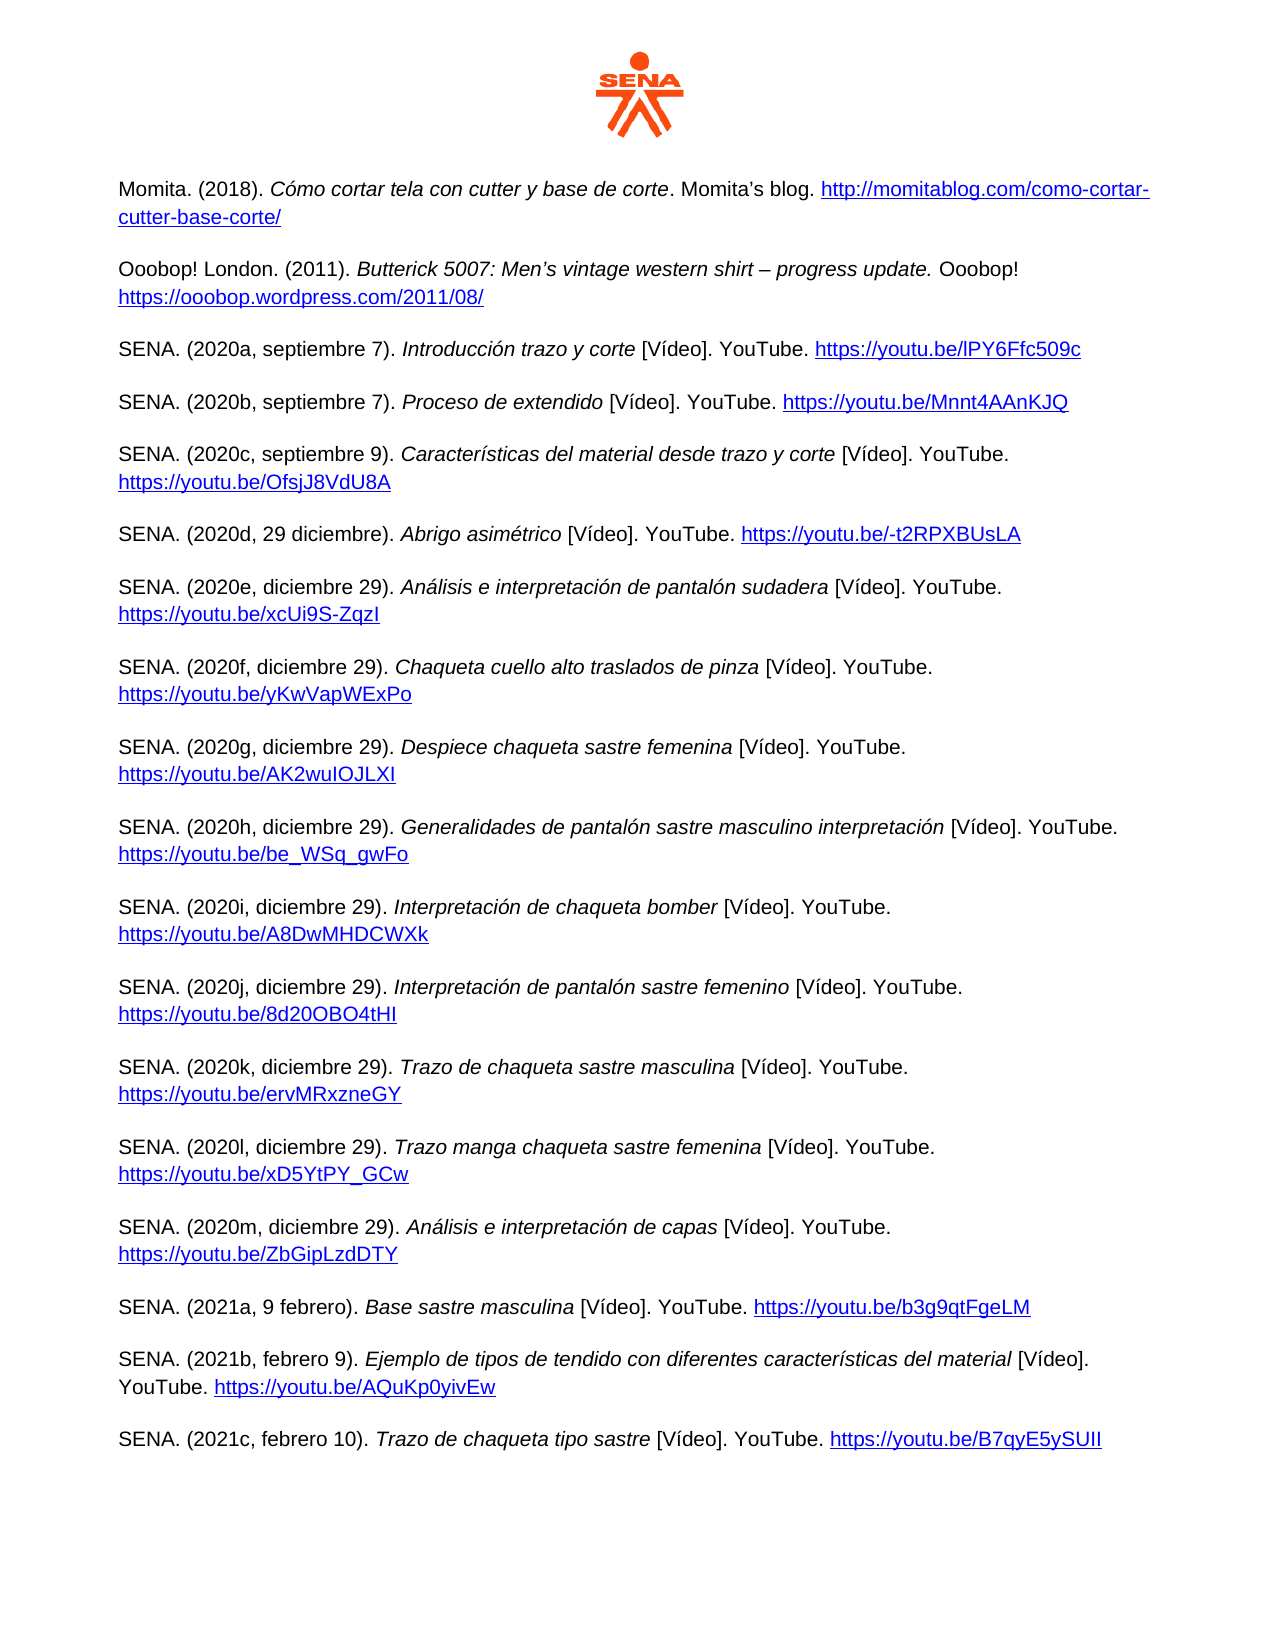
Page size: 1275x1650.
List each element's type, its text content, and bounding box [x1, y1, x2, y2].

text SENA. (2021b, febrero 9). Ejemplo de tipos de tendido con diferentes características del material [Vídeo]. YouTube. https://youtu.be/AQuKp0yivEw [118, 1347, 1157, 1399]
text SENA. (2020i, diciembre 29). Interpretación de chaqueta bomber [Vídeo]. YouTube. https://youtu.be/A8DwMHDCWXk [118, 895, 1157, 946]
text SENA. (2020g, diciembre 29). Despiece chaqueta sastre femenina [Vídeo]. YouTube. https://youtu.be/AK2wuIOJLXI [118, 735, 1157, 786]
text SENA. (2020j, diciembre 29). Interpretación de pantalón sastre femenino [Vídeo]. YouTube. https://youtu.be/8d20OBO4tHI [118, 975, 1157, 1026]
text SENA. (2020a, septiembre 7). Introducción trazo y corte [Vídeo]. YouTube. https://youtu.be/lPY6Ffc509c [118, 337, 1157, 361]
text SENA. (2021a, 9 febrero). Base sastre masculina [Vídeo]. YouTube. https://youtu.be/b3g9qtFgeLM [118, 1295, 1157, 1319]
text SENA. (2020f, diciembre 29). Chaqueta cuello alto traslados de pinza [Vídeo]. YouTube. https://youtu.be/yKwVapWExPo [118, 655, 1157, 706]
text Momita. (2018). Cómo cortar tela con cutter y base de corte. Momita’s blog. http://momitablog.com/como-cortar-cutter-base-corte/ [118, 177, 1157, 229]
text SENA. (2020m, diciembre 29). Análisis e interpretación de capas [Vídeo]. YouTube. https://youtu.be/ZbGipLzdDTY [118, 1215, 1157, 1266]
text SENA. (2020e, diciembre 29). Análisis e interpretación de pantalón sudadera [Vídeo]. YouTube. https://youtu.be/xcUi9S-ZqzI [118, 575, 1157, 626]
text SENA. (2020c, septiembre 9). Características del material desde trazo y corte [Vídeo]. YouTube. https://youtu.be/OfsjJ8VdU8A [118, 442, 1157, 494]
picture [585, 48, 690, 142]
text SENA. (2020b, septiembre 7). Proceso de extendido [Vídeo]. YouTube. https://youtu.be/Mnnt4AAnKJQ [118, 390, 1157, 414]
text SENA. (2020l, diciembre 29). Trazo manga chaqueta sastre femenina [Vídeo]. YouTube. https://youtu.be/xD5YtPY_GCw [118, 1135, 1157, 1186]
text SENA. (2020k, diciembre 29). Trazo de chaqueta sastre masculina [Vídeo]. YouTube. https://youtu.be/ervMRxzneGY [118, 1055, 1157, 1106]
text SENA. (2020h, diciembre 29). Generalidades de pantalón sastre masculino interpretación [Vídeo]. YouTube. https://youtu.be/be_WSq_gwFo [118, 815, 1157, 866]
text SENA. (2020d, 29 diciembre). Abrigo asimétrico [Vídeo]. YouTube. https://youtu.be/-t2RPXBUsLA [118, 522, 1157, 546]
text SENA. (2021c, febrero 10). Trazo de chaqueta tipo sastre [Vídeo]. YouTube. https://youtu.be/B7qyE5ySUII [118, 1427, 1157, 1451]
text Ooobop! London. (2011). Butterick 5007: Men’s vintage western shirt – progress update. Ooobop! https://ooobop.wordpress.com/2011/08/ [118, 257, 1157, 309]
